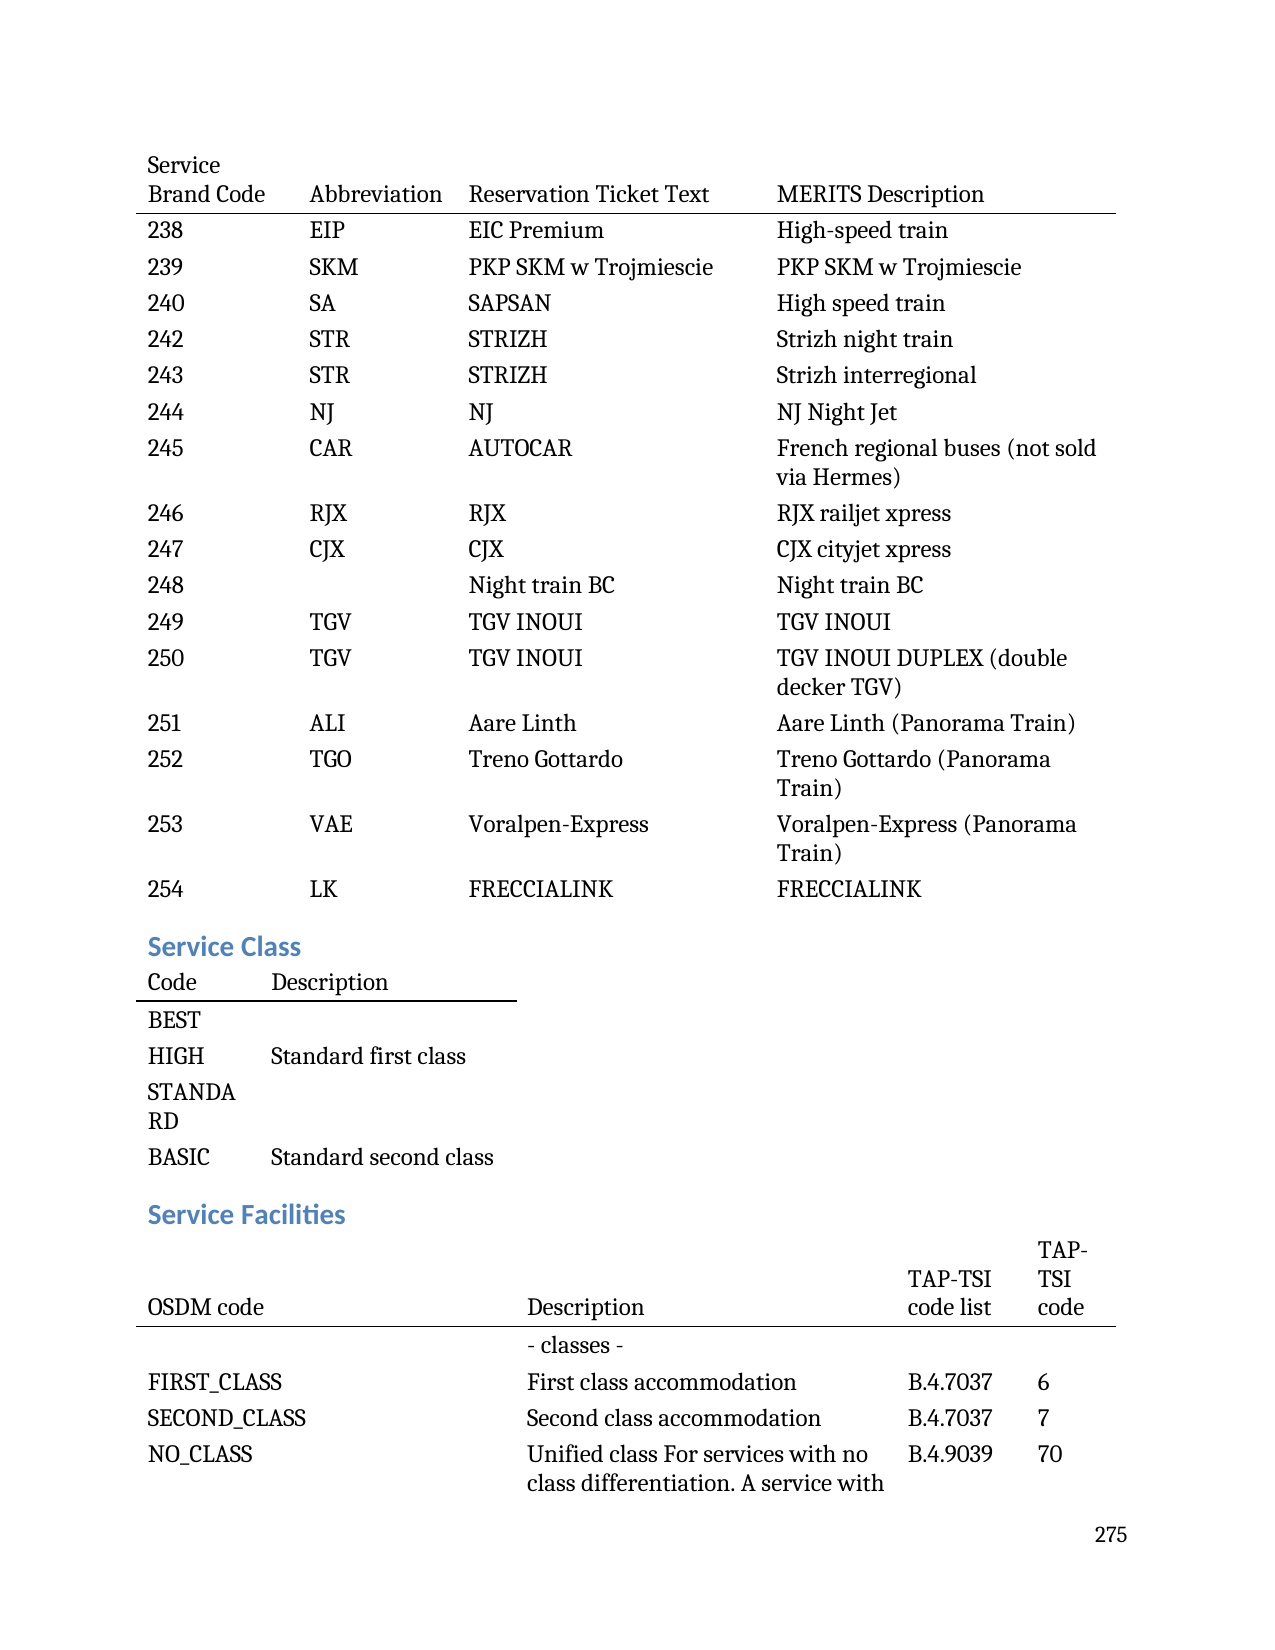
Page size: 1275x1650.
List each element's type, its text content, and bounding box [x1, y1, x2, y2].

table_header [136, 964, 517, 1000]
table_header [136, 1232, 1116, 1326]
subtitle Service Facilities [148, 1196, 1127, 1232]
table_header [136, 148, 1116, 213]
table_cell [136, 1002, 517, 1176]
subtitle Service Class [148, 928, 1127, 964]
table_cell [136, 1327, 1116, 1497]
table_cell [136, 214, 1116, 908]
